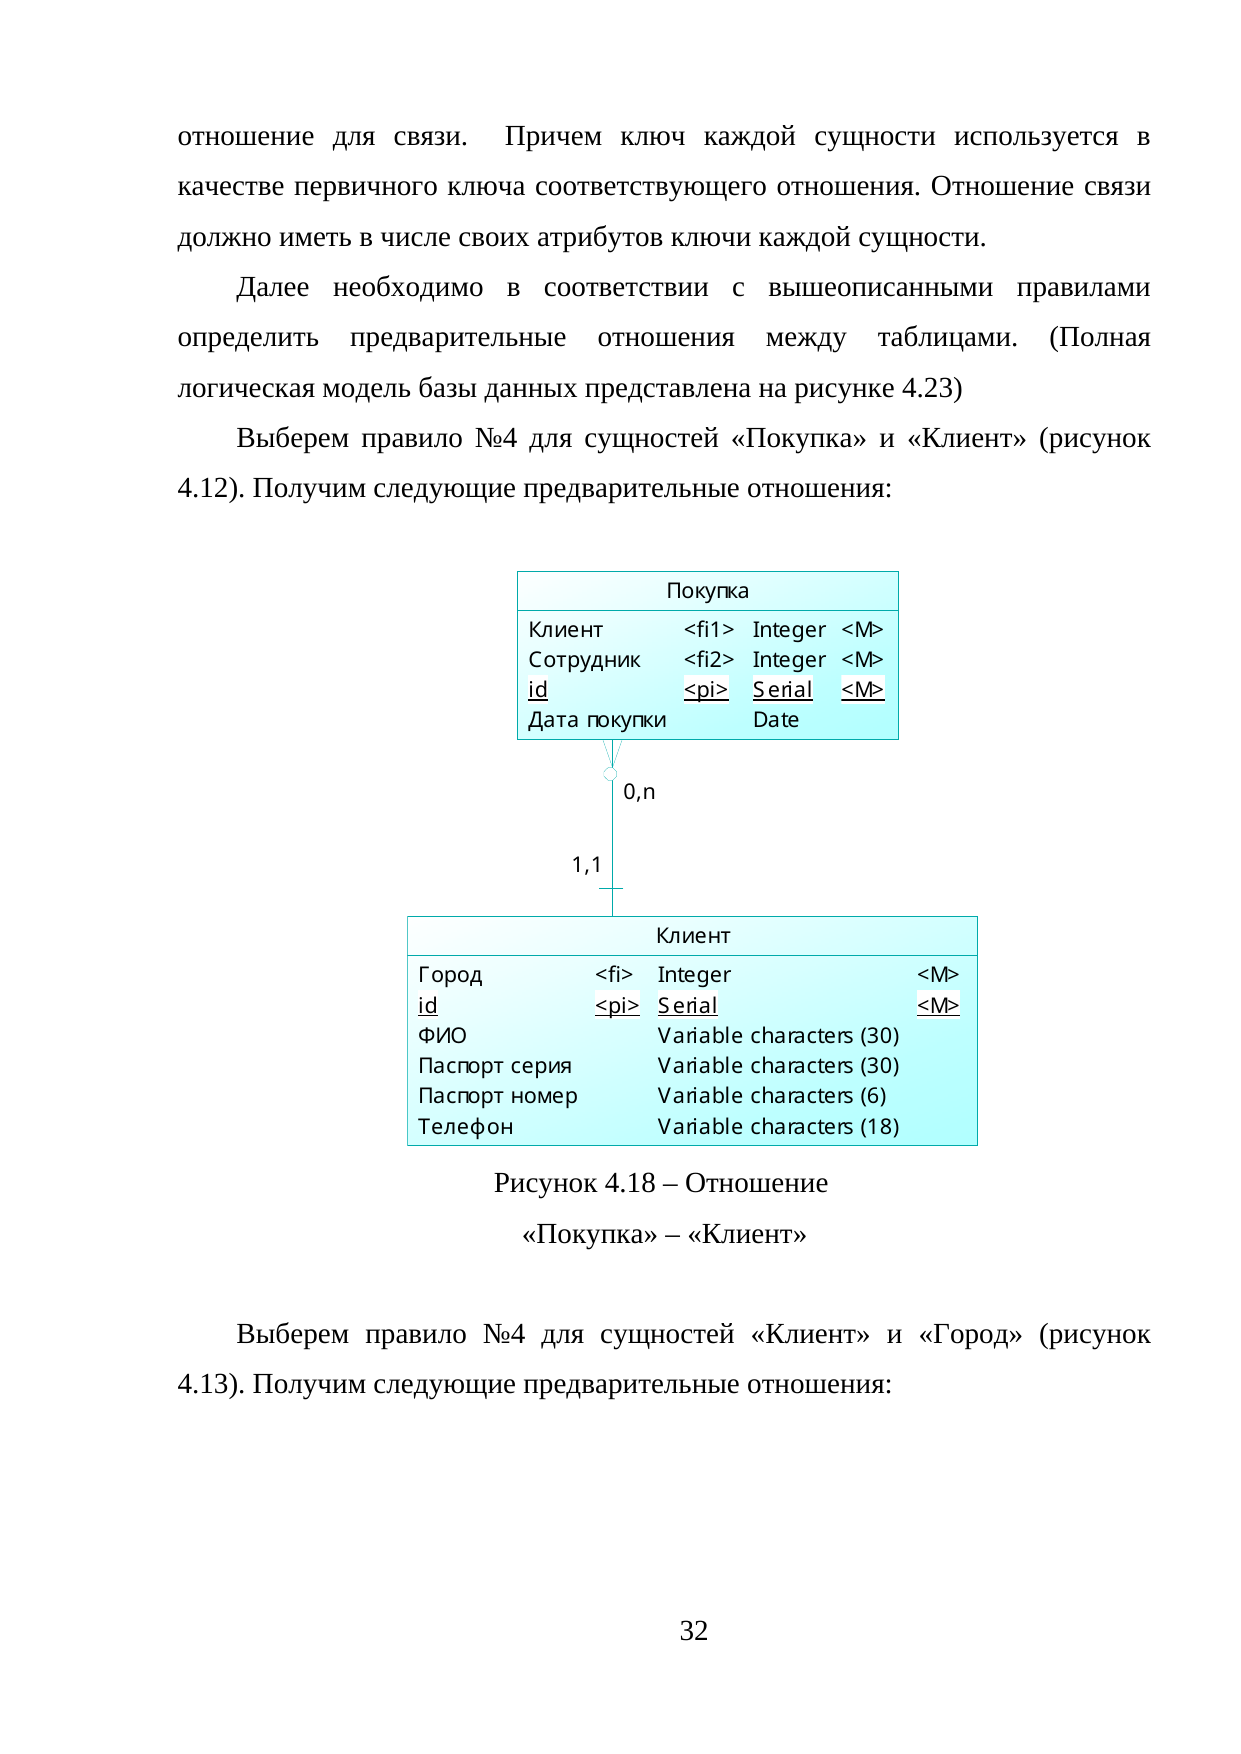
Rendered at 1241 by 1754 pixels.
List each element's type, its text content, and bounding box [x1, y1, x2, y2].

text Далее необходимо в соответствии с вышеописанными правилами определить предварительные отношения между таблицами. (Полная логическая модель базы данных представлена на рисунке 4.23) [177, 269, 1152, 403]
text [177, 118, 1152, 252]
text Выберем правило №4 для сущностей «Клиент» и «Город» (рисунок 4.13). Получим следующие предварительные отношения: [177, 1316, 1152, 1400]
text Выберем правило №4 для сущностей «Покупка» и «Клиент» (рисунок 4.12). Получим следующие предварительные отношения: [177, 420, 1152, 504]
